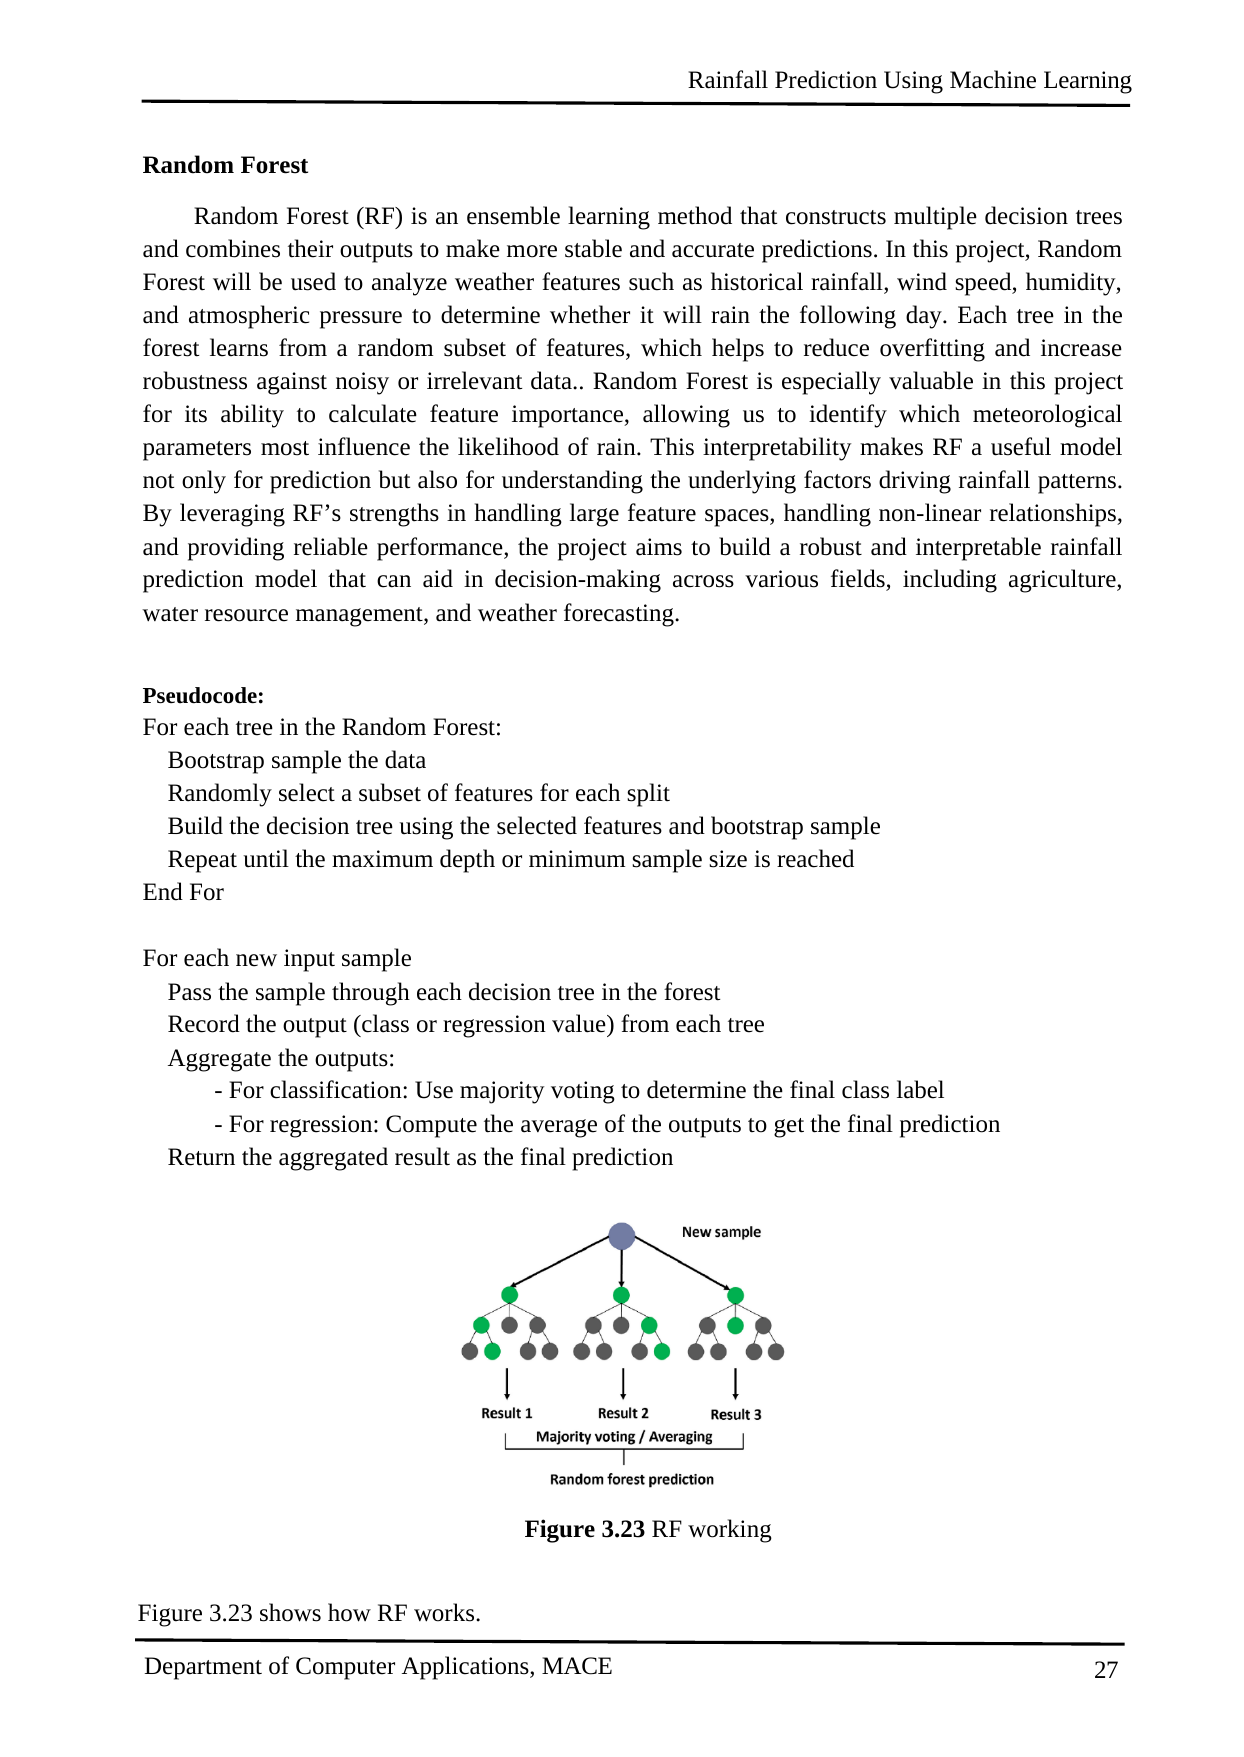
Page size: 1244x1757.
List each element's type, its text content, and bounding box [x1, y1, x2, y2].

text Aggregate the outputs: [142, 1043, 1124, 1071]
text Random Forest (RF) is an ensemble learning method that constructs multiple decision trees and combines their outputs to make more stable and accurate predictions. In this project, Random Forest will be used to analyze weather features such as historical rainfall, wind speed, humidity, and atmospheric pressure to determine whether it will rain the following day. Each tree in the forest learns from a random subset of features, which helps to reduce overfitting and increase robustness against noisy or irrelevant data.. Random Forest is especially valuable in this project for its ability to calculate feature importance, allowing us to identify which meteorological parameters most influence the likelihood of rain. This interpretability makes RF a useful model not only for prediction but also for understanding the underlying factors driving rainfall patterns. By leveraging RF’s strengths in handling large feature spaces, handling non-linear relationships, and providing reliable performance, the project aims to build a robust and interpretable rainfall prediction model that can aid in decision-making across various fields, including agriculture, water resource management, and weather forecasting. [142, 201, 1124, 626]
picture [387, 1207, 879, 1511]
text Figure 3.23 RF working [119, 1514, 1177, 1542]
text For each new input sample [142, 943, 1124, 972]
text Build the decision tree using the selected features and bootstrap sample [142, 811, 1124, 840]
text Pass the sample through each decision tree in the forest [142, 977, 1124, 1005]
subtitle Pseudocode: [142, 682, 1124, 708]
text For each tree in the Random Forest: [142, 712, 1124, 741]
text - For classification: Use majority voting to determine the final class label [142, 1076, 1124, 1104]
text - For regression: Compute the average of the outputs to get the final prediction [142, 1109, 1124, 1137]
text Random Forest [142, 150, 1124, 178]
text End For [142, 877, 1124, 906]
text Randomly select a subset of features for each split [142, 778, 1124, 807]
text Bootstrap sample the data [142, 745, 1124, 774]
text Repeat until the maximum depth or minimum sample size is reached [142, 844, 1124, 873]
text Record the output (class or regression value) from each tree [142, 1009, 1124, 1038]
text Figure 3.23 shows how RF works. [119, 1598, 1177, 1627]
text Return the aggregated result as the final prediction [142, 1142, 1124, 1170]
